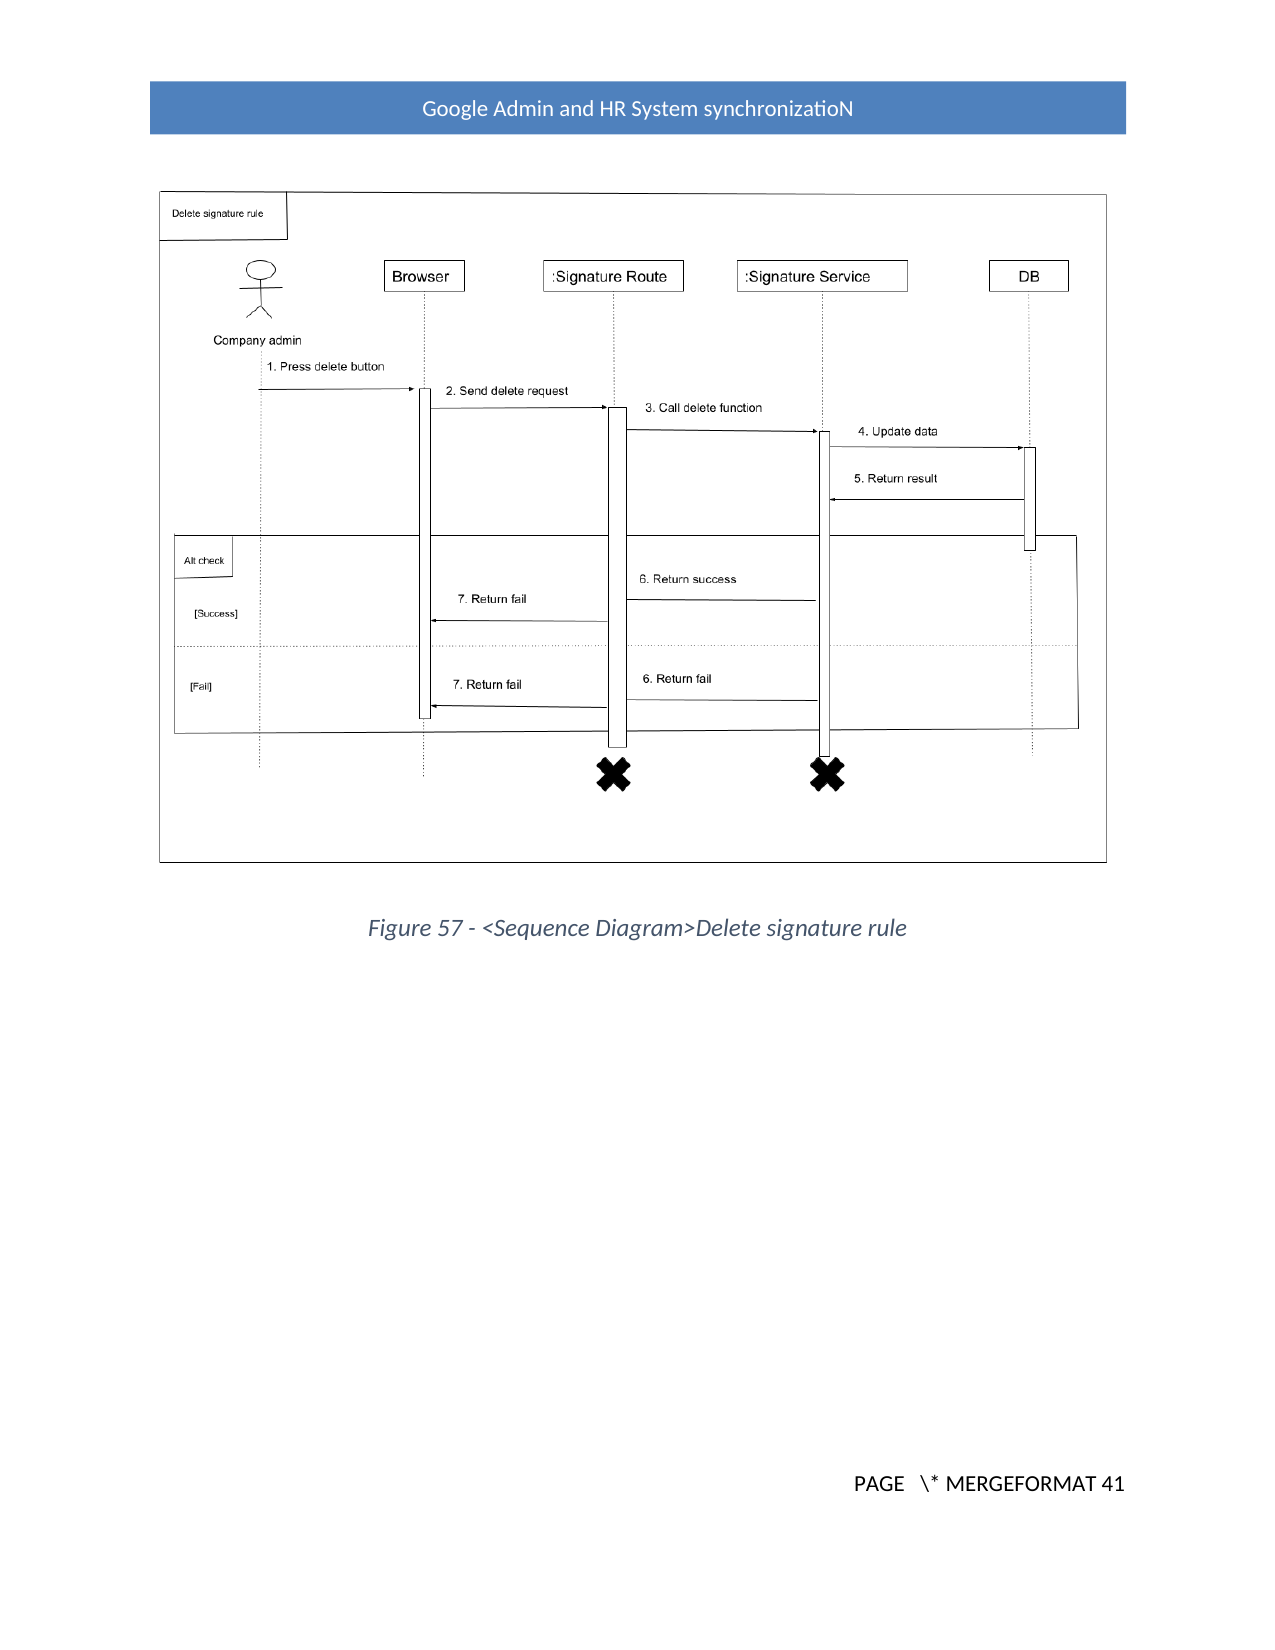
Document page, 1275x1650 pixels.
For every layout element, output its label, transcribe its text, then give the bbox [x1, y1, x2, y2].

text Figure 57 - <Sequence Diagram>Delete signature rule [150, 912, 1125, 943]
picture [150, 180, 1125, 879]
